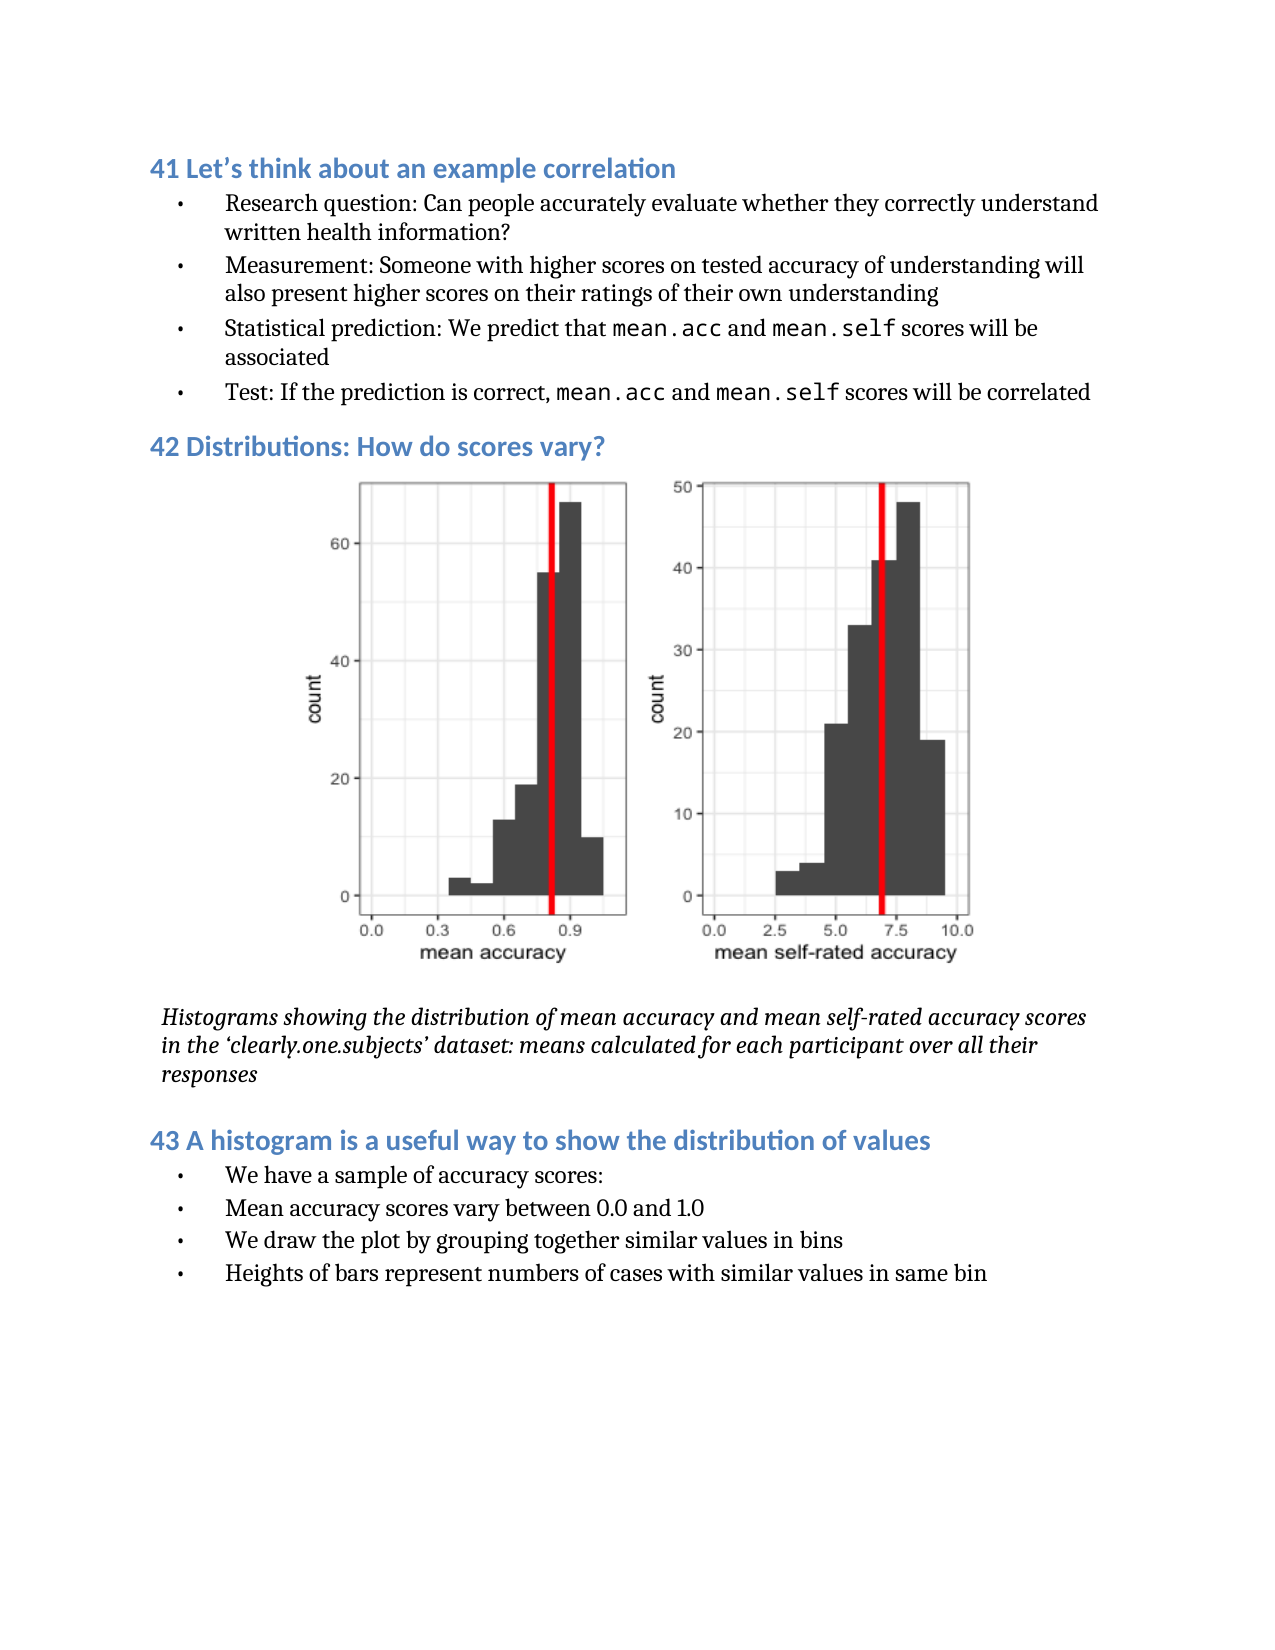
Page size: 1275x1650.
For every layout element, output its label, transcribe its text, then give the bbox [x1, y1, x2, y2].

list We have a sample of accuracy scores: [175, 1161, 1125, 1190]
table_header Histograms showing the distribution of mean accuracy and mean self-rated accuracy scores in the ‘clearly.one.subjects’ dataset: means calculated for each participant over all their responses [150, 463, 1125, 1101]
list Test: If the prediction is correct, mean.acc and mean.self scores will be correlated [175, 376, 1125, 407]
list We draw the plot by grouping together similar values in bins [175, 1226, 1125, 1255]
subtitle 43 A histogram is a useful way to show the distribution of values [150, 1122, 1125, 1158]
subtitle 41 Let’s think about an example correlation [150, 150, 1125, 186]
list Heights of bars represent numbers of cases with similar values in same bin [175, 1259, 1125, 1288]
list Mean accuracy scores vary between 0.0 and 1.0 [175, 1194, 1125, 1223]
subtitle 42 Distributions: How do scores vary? [150, 428, 1125, 463]
list Measurement: Someone with higher scores on tested accuracy of understanding will also present higher scores on their ratings of their own understanding [175, 251, 1125, 308]
list Statistical prediction: We predict that mean.acc and mean.self scores will be associated [175, 312, 1125, 372]
list Research question: Can people accurately evaluate whether they correctly understand written health information? [175, 189, 1125, 247]
picture [284, 463, 991, 982]
